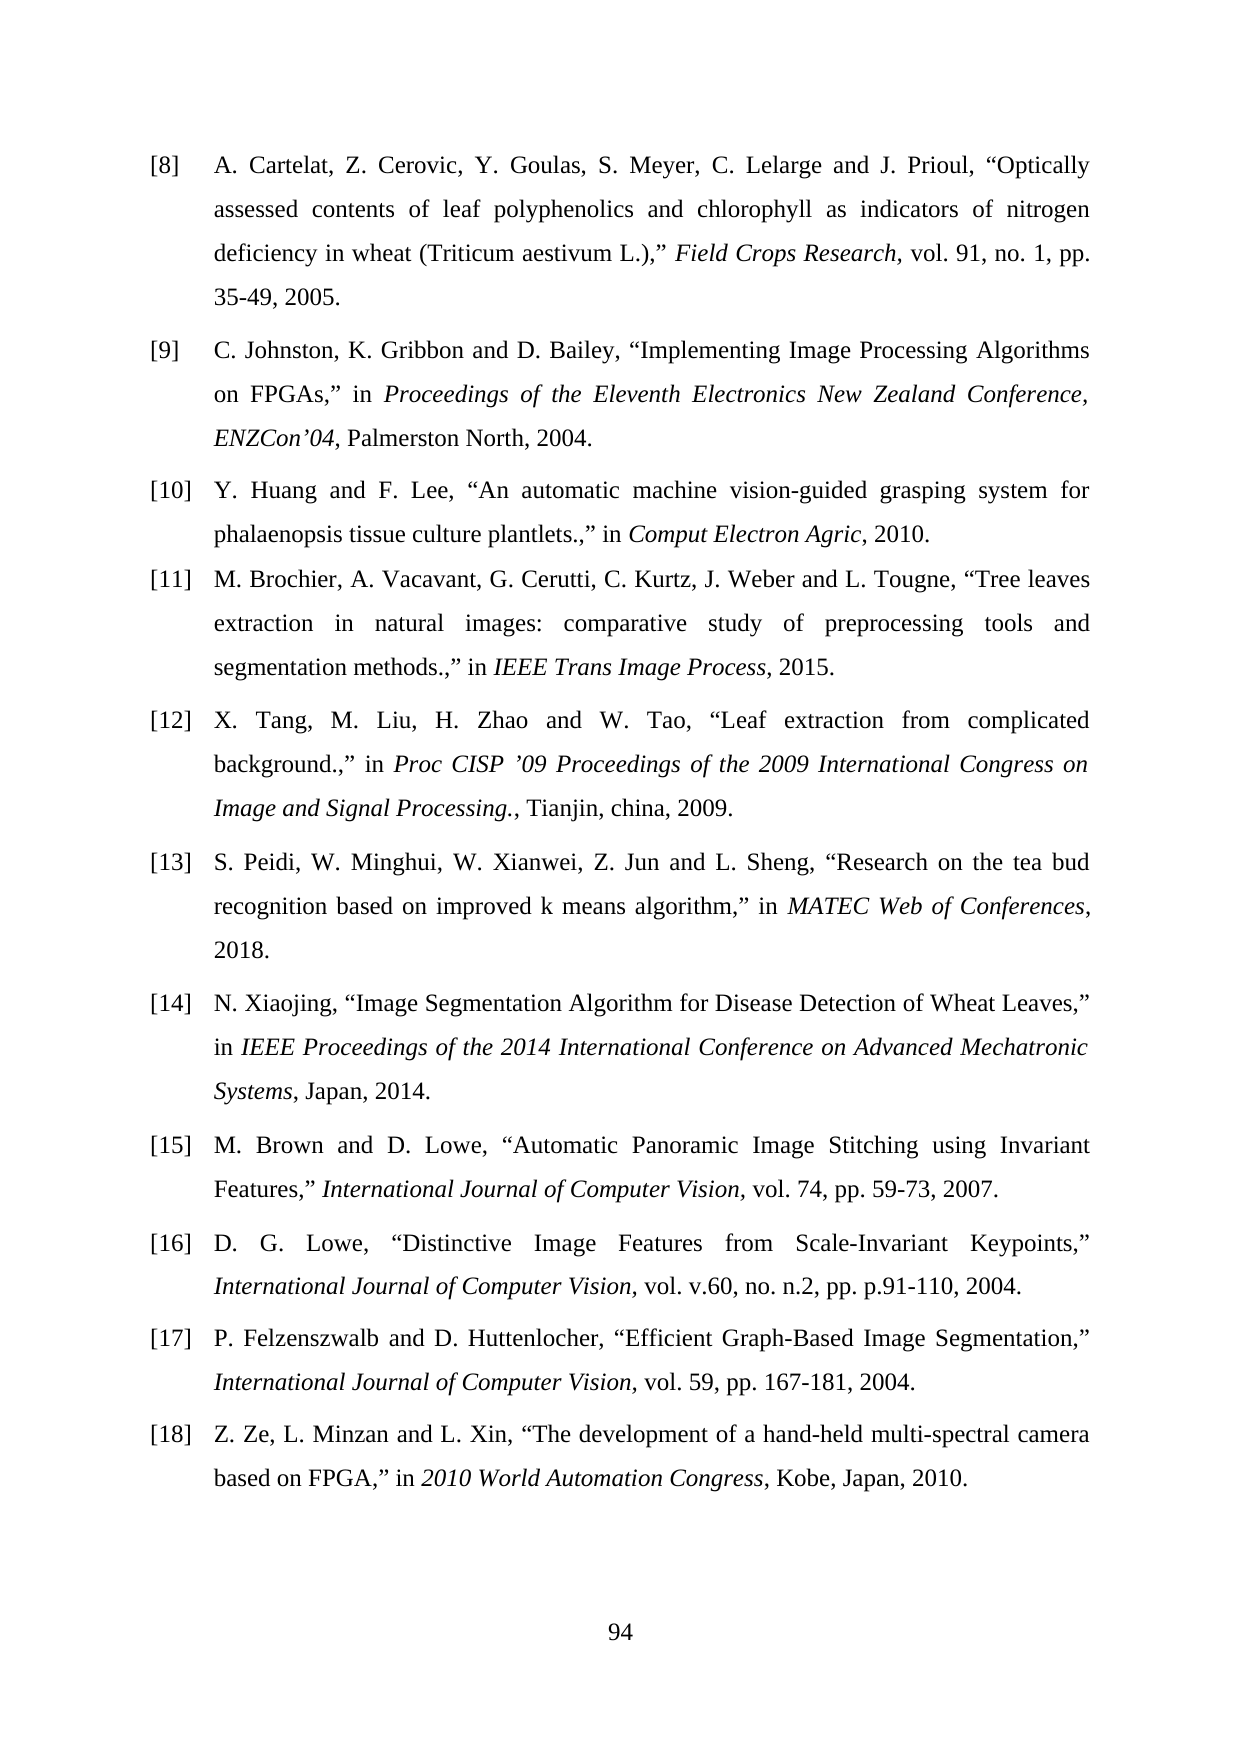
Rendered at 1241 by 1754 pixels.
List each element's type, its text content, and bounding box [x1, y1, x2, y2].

list M. Brochier, A. Vacavant, G. Cerutti, C. Kurtz, J. Weber and L. Tougne, “Tree leaves extraction in natural images: comparative study of preprocessing tools and segmentation methods.,” in IEEE Trans Image Process, 2015. [150, 564, 1091, 680]
list A. Cartelat, Z. Cerovic, Y. Goulas, S. Meyer, C. Lelarge and J. Prioul, “Optically assessed contents of leaf polyphenolics and chlorophyll as indicators of nitrogen deficiency in wheat (Triticum aestivum L.),” Field Crops Research, vol. 91, no. 1, pp. 35-49, 2005. [150, 150, 1091, 311]
list Y. Huang and F. Lee, “An automatic machine vision-guided grasping system for phalaenopsis tissue culture plantlets.,” in Comput Electron Agric, 2010. [150, 475, 1091, 548]
list N. Xiaojing, “Image Segmentation Algorithm for Disease Detection of Wheat Leaves,” in IEEE Proceedings of the 2014 International Conference on Advanced Mechatronic Systems, Japan, 2014. [150, 988, 1091, 1105]
list P. Felzenszwalb and D. Huttenlocher, “Efficient Graph-Based Image Segmentation,” International Journal of Computer Vision, vol. 59, pp. 167-181, 2004. [150, 1323, 1091, 1395]
list C. Johnston, K. Gribbon and D. Bailey, “Implementing Image Processing Algorithms on FPGAs,” in Proceedings of the Eleventh Electronics New Zealand Conference, ENZCon’04, Palmerston North, 2004. [150, 335, 1091, 452]
list X. Tang, M. Liu, H. Zhao and W. Tao, “Leaf extraction from complicated background.,” in Proc CISP ’09 Proceedings of the 2009 International Congress on Image and Signal Processing., Tianjin, china, 2009. [150, 705, 1091, 822]
list D. G. Lowe, “Distinctive Image Features from Scale-Invariant Keypoints,” International Journal of Computer Vision, vol. v.60, no. n.2, pp. p.91-110, 2004. [150, 1228, 1091, 1300]
list M. Brown and D. Lowe, “Automatic Panoramic Image Stitching using Invariant Features,” International Journal of Computer Vision, vol. 74, pp. 59-73, 2007. [150, 1130, 1091, 1203]
list Z. Ze, L. Minzan and L. Xin, “The development of a hand-held multi-spectral camera based on FPGA,” in 2010 World Automation Congress, Kobe, Japan, 2010. [150, 1419, 1091, 1491]
list S. Peidi, W. Minghui, W. Xianwei, Z. Jun and L. Sheng, “Research on the tea bud recognition based on improved k means algorithm,” in MATEC Web of Conferences, 2018. [150, 847, 1091, 964]
